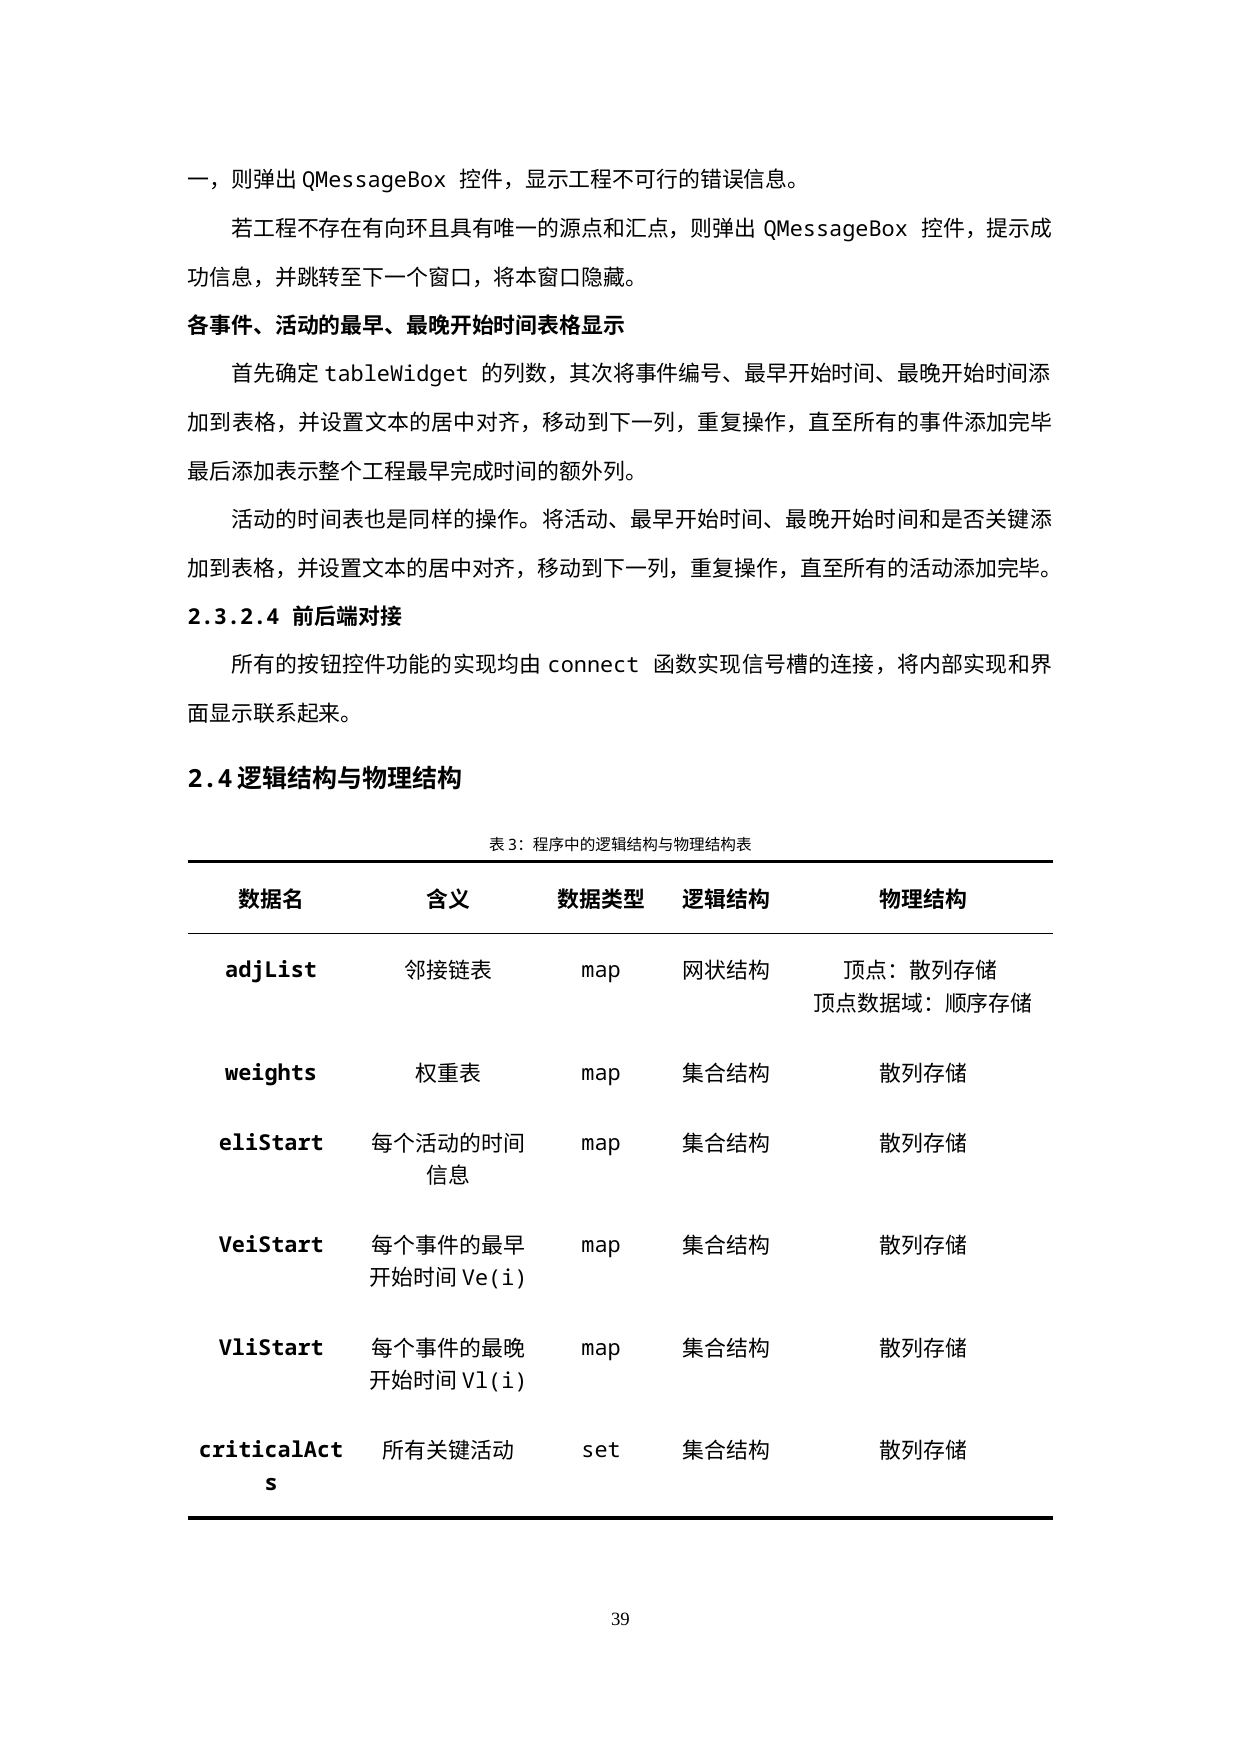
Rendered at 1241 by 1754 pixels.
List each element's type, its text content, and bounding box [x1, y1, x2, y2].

table_cell criticalActs [188, 1414, 354, 1516]
table_cell map [542, 1311, 660, 1414]
table_cell 每个事件的最晚开始时间 Vl(i) [354, 1311, 542, 1414]
table_cell VliStart [188, 1311, 354, 1414]
table_header 物理结构 [793, 863, 1053, 933]
text 2.3.2.4 前后端对接 [187, 599, 1053, 631]
table_cell 散列存储 [793, 1106, 1053, 1209]
table_cell 散列存储 [793, 1209, 1053, 1311]
table_cell set [542, 1414, 660, 1516]
text 表3：程序中的逻辑结构与物理结构表 [187, 827, 1053, 860]
table_cell 集合结构 [660, 1036, 793, 1106]
table_cell map [542, 1209, 660, 1311]
table_cell 散列存储 [793, 1311, 1053, 1414]
text 各事件、活动的最早、最晚开始时间表格显示 [187, 307, 1053, 340]
text 活动的时间表也是同样的操作。将活动、最早开始时间、最晚开始时间和是否关键添加到表格，并设置文本的居中对齐，移动到下一列，重复操作，直至所有的活动添加完毕。 [187, 502, 1053, 583]
table_cell 集合结构 [660, 1209, 793, 1311]
table_cell map [542, 934, 660, 1036]
table_cell 集合结构 [660, 1311, 793, 1414]
table_cell 权重表 [354, 1036, 542, 1106]
table_cell map [542, 1036, 660, 1106]
table_cell adjList [188, 934, 354, 1036]
table_cell eliStart [188, 1106, 354, 1209]
text 首先确定 tableWidget 的列数，其次将事件编号、最早开始时间、最晚开始时间添加到表格，并设置文本的居中对齐，移动到下一列，重复操作，直至所有的事件添加完毕。最后添加表示整个工程最早完成时间的额外列。 [187, 356, 1053, 486]
table_cell 每个活动的时间信息 [354, 1106, 542, 1209]
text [187, 162, 1053, 194]
table_header 逻辑结构 [660, 863, 793, 933]
table_cell 集合结构 [660, 1414, 793, 1516]
table_header 数据类型 [542, 863, 660, 933]
text 2.4逻辑结构与物理结构 [187, 744, 1053, 809]
table_cell 所有关键活动 [354, 1414, 542, 1516]
table_cell 散列存储 [793, 1414, 1053, 1516]
table_header 含义 [354, 863, 542, 933]
table_cell weights [188, 1036, 354, 1106]
table_cell 每个事件的最早开始时间 Ve(i) [354, 1209, 542, 1311]
table_header 数据名 [188, 863, 354, 933]
text 所有的按钮控件功能的实现均由 connect 函数实现信号槽的连接，将内部实现和界面显示联系起来。 [187, 647, 1053, 728]
text 若工程不存在有向环且具有唯一的源点和汇点，则弹出 QMessageBox 控件，提示成功信息，并跳转至下一个窗口，将本窗口隐藏。 [187, 210, 1053, 292]
table_cell VeiStart [188, 1209, 354, 1311]
table_cell 邻接链表 [354, 934, 542, 1036]
table_cell 集合结构 [660, 1106, 793, 1209]
table_cell 顶点：散列存储 顶点数据域：顺序存储 [793, 934, 1053, 1036]
table_cell map [542, 1106, 660, 1209]
table_cell 网状结构 [660, 934, 793, 1036]
table_cell 散列存储 [793, 1036, 1053, 1106]
